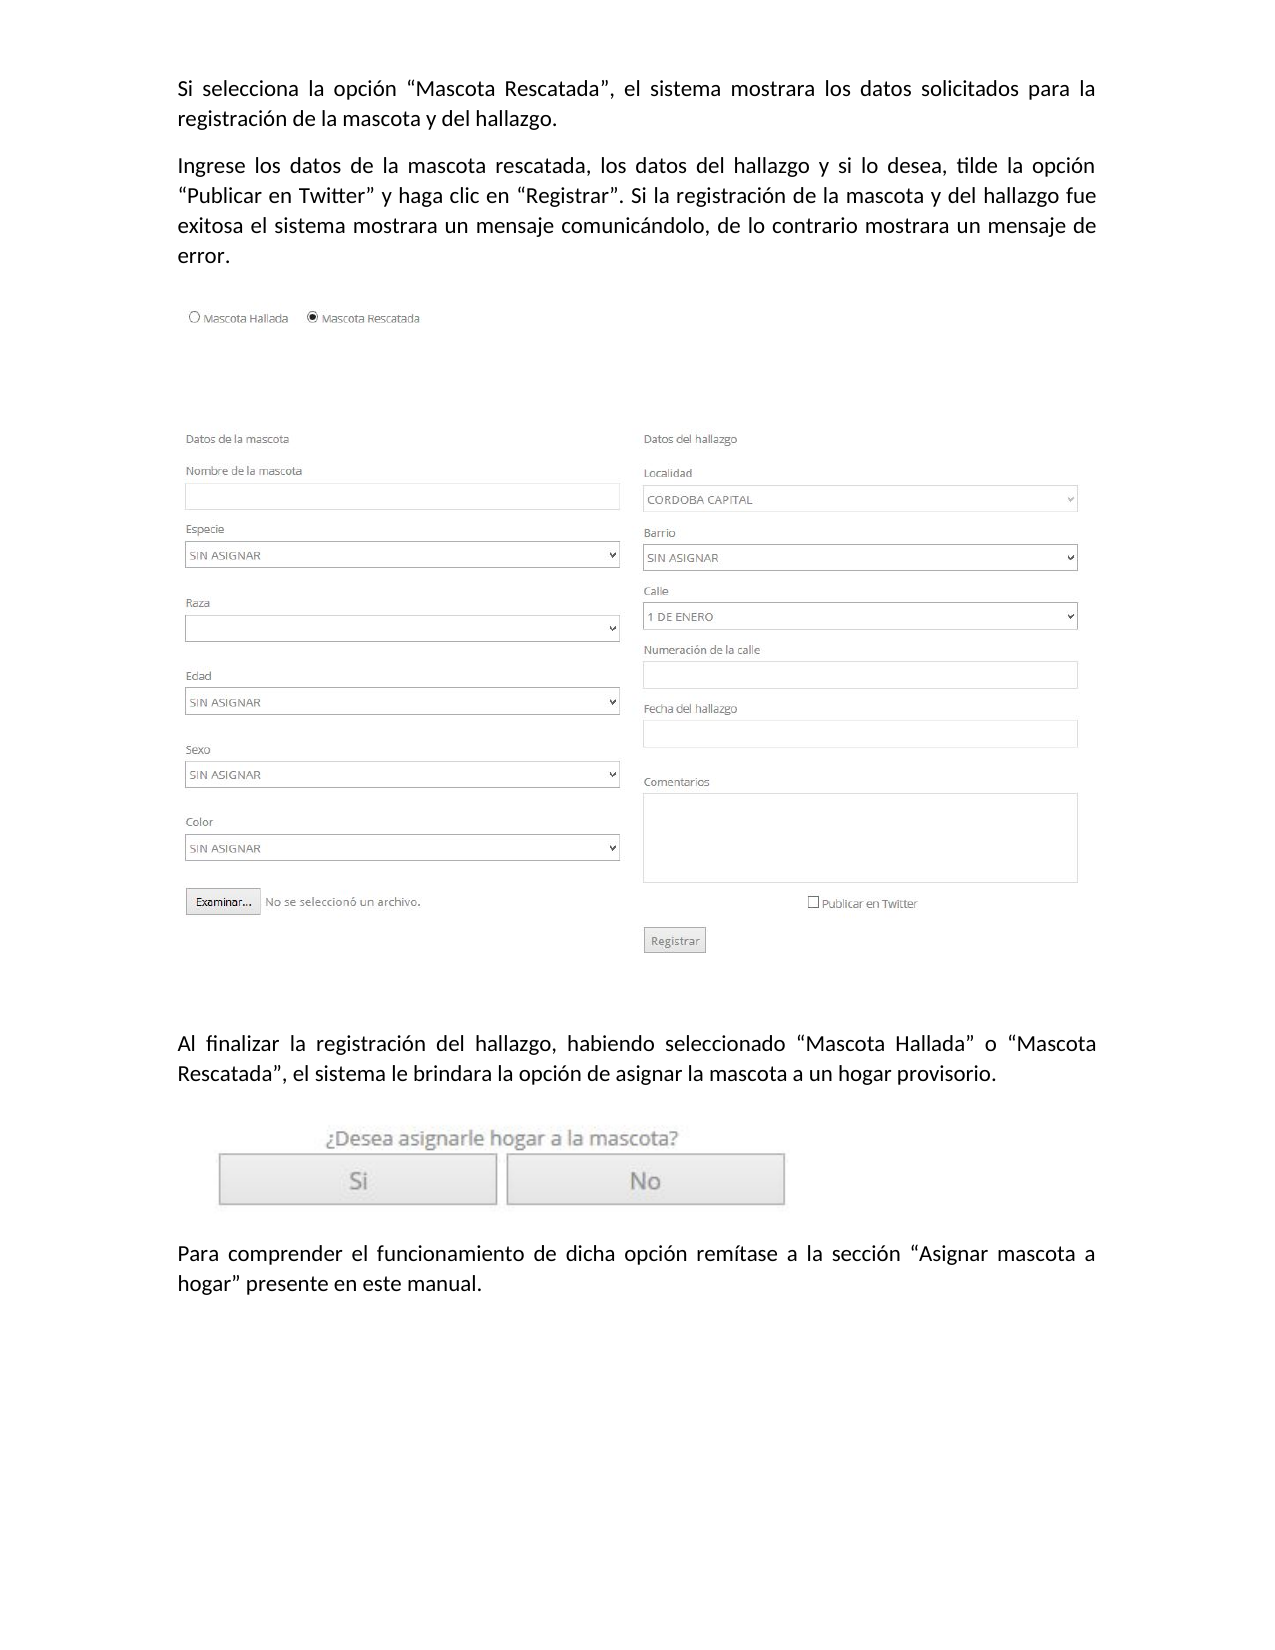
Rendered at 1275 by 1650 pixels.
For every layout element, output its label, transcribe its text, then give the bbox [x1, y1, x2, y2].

text Para comprender el funcionamiento de dicha opción remítase a la sección “Asignar mascota a hogar” presente en este manual. [177, 1239, 1098, 1298]
text Ingrese los datos de la mascota rescatada, los datos del hallazgo y si lo desea, tilde la opción “Publicar en Twitter” y haga clic en “Registrar”. Si la registración de la mascota y del hallazgo fue exitosa el sistema mostrara un mensaje comunicándolo, de lo contrario mostrara un mensaje de error. [177, 151, 1098, 269]
text Al finalizar la registración del hallazgo, habiendo seleccionado “Mascota Hallada” o “Mascota Rescatada”, el sistema le brindara la opción de asignar la mascota a un hogar provisorio. [177, 1029, 1098, 1087]
picture [177, 1106, 829, 1221]
text Si selecciona la opción “Mascota Rescatada”, el sistema mostrara los datos solicitados para la registración de la mascota y del hallazgo. [177, 74, 1098, 132]
picture [177, 288, 1087, 964]
